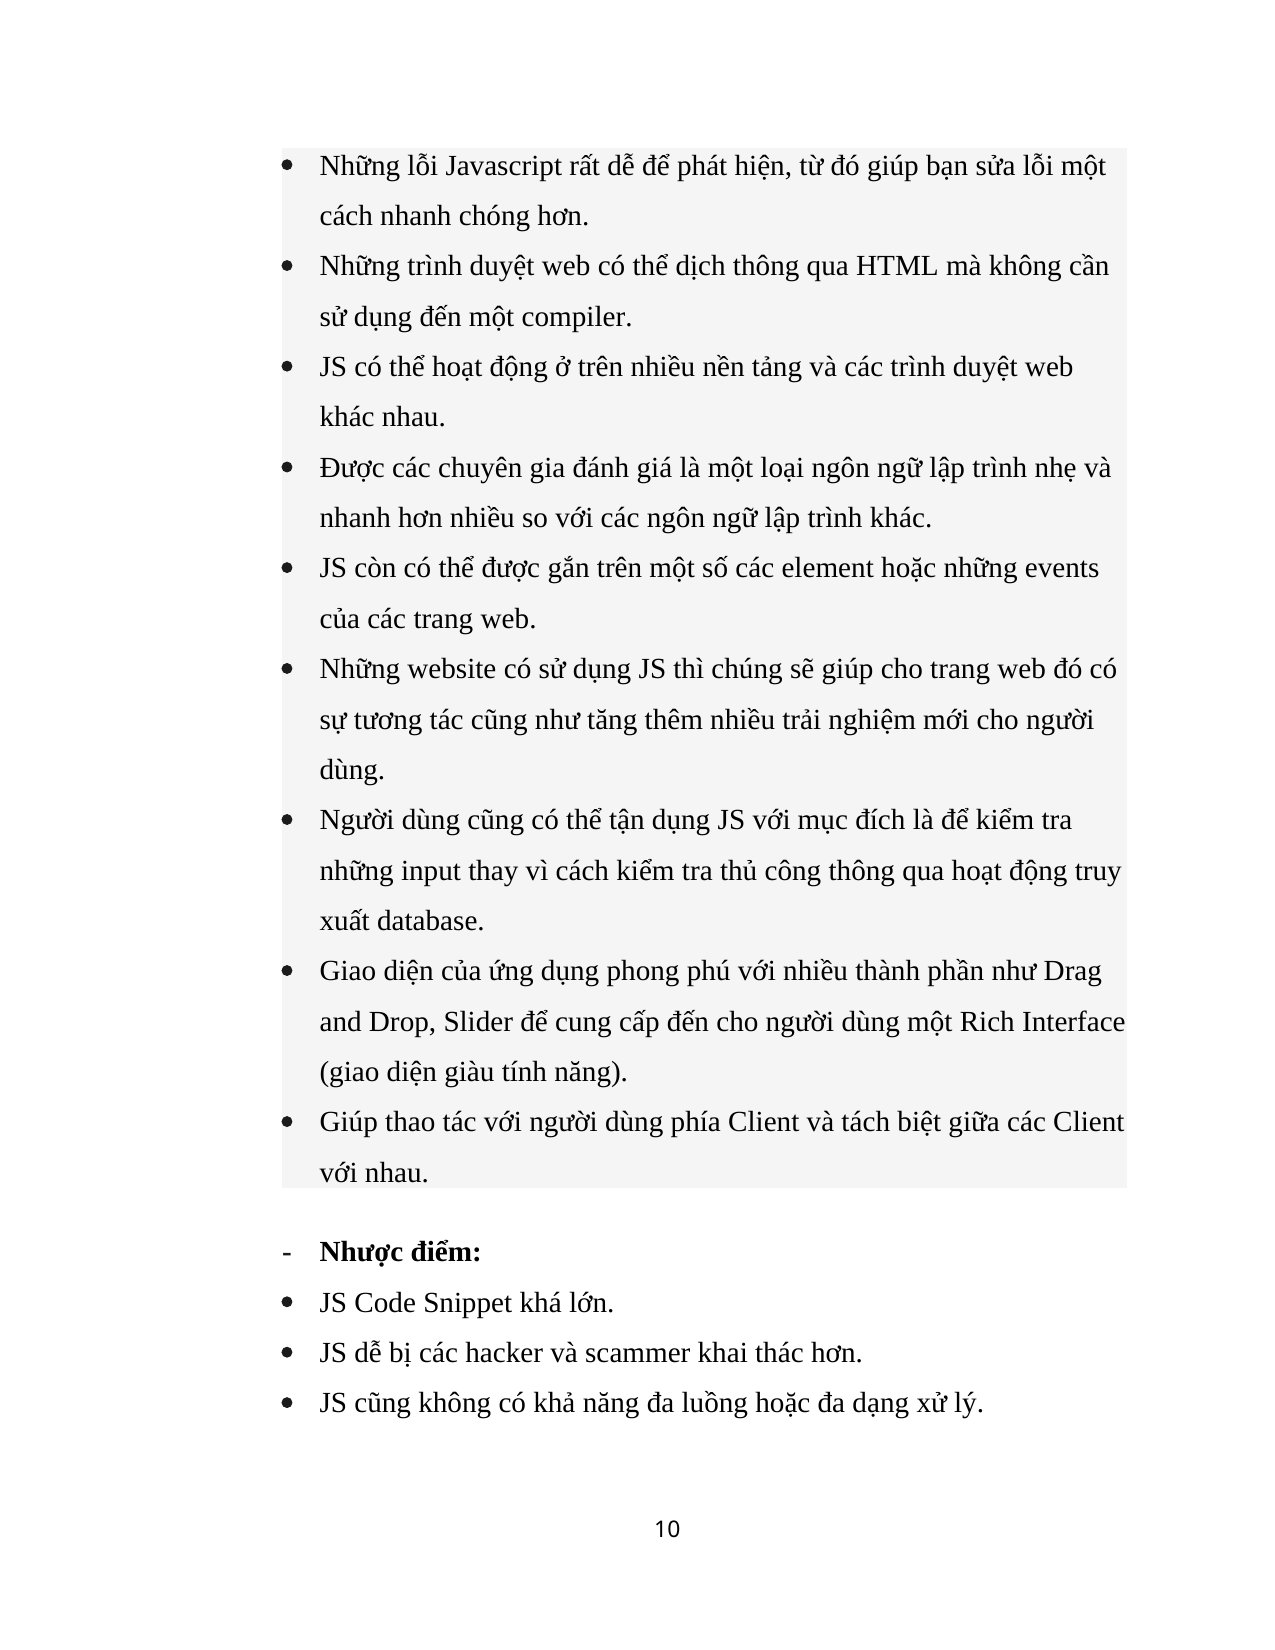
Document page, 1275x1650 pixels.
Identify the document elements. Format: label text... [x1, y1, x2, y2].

list Giao diện của ứng dụng phong phú với nhiều thành phần như Drag and Drop, Slider để cung cấp đến cho người dùng một Rich Interface (giao diện giàu tính năng). [282, 953, 1127, 1088]
list Những lỗi Javascript rất dễ để phát hiện, từ đó giúp bạn sửa lỗi một cách nhanh chóng hơn. [282, 148, 1127, 232]
list Người dùng cũng có thể tận dụng JS với mục đích là để kiểm tra những input thay vì cách kiểm tra thủ công thông qua hoạt động truy xuất database. [282, 802, 1127, 937]
list JS có thể hoạt động ở trên nhiều nền tảng và các trình duyệt web khác nhau. [282, 349, 1127, 433]
list Được các chuyên gia đánh giá là một loại ngôn ngữ lập trình nhẹ và nhanh hơn nhiều so với các ngôn ngữ lập trình khác. [282, 450, 1127, 534]
list JS cũng không có khả năng đa luồng hoặc đa dạng xử lý. [282, 1386, 1127, 1419]
list JS Code Snippet khá lớn. [282, 1285, 1127, 1318]
list Nhược điểm: [282, 1234, 1127, 1268]
list Những website có sử dụng JS thì chúng sẽ giúp cho trang web đó có sự tương tác cũng như tăng thêm nhiều trải nghiệm mới cho người dùng. [282, 651, 1127, 786]
list JS còn có thể được gắn trên một số các element hoặc những events của các trang web. [282, 551, 1127, 634]
list JS dễ bị các hacker và scammer khai thác hơn. [282, 1335, 1127, 1369]
list Giúp thao tác với người dùng phía Client và tách biệt giữa các Client với nhau. [282, 1104, 1127, 1188]
list Những trình duyệt web có thể dịch thông qua HTML mà không cần sử dụng đến một compiler. [282, 248, 1127, 332]
